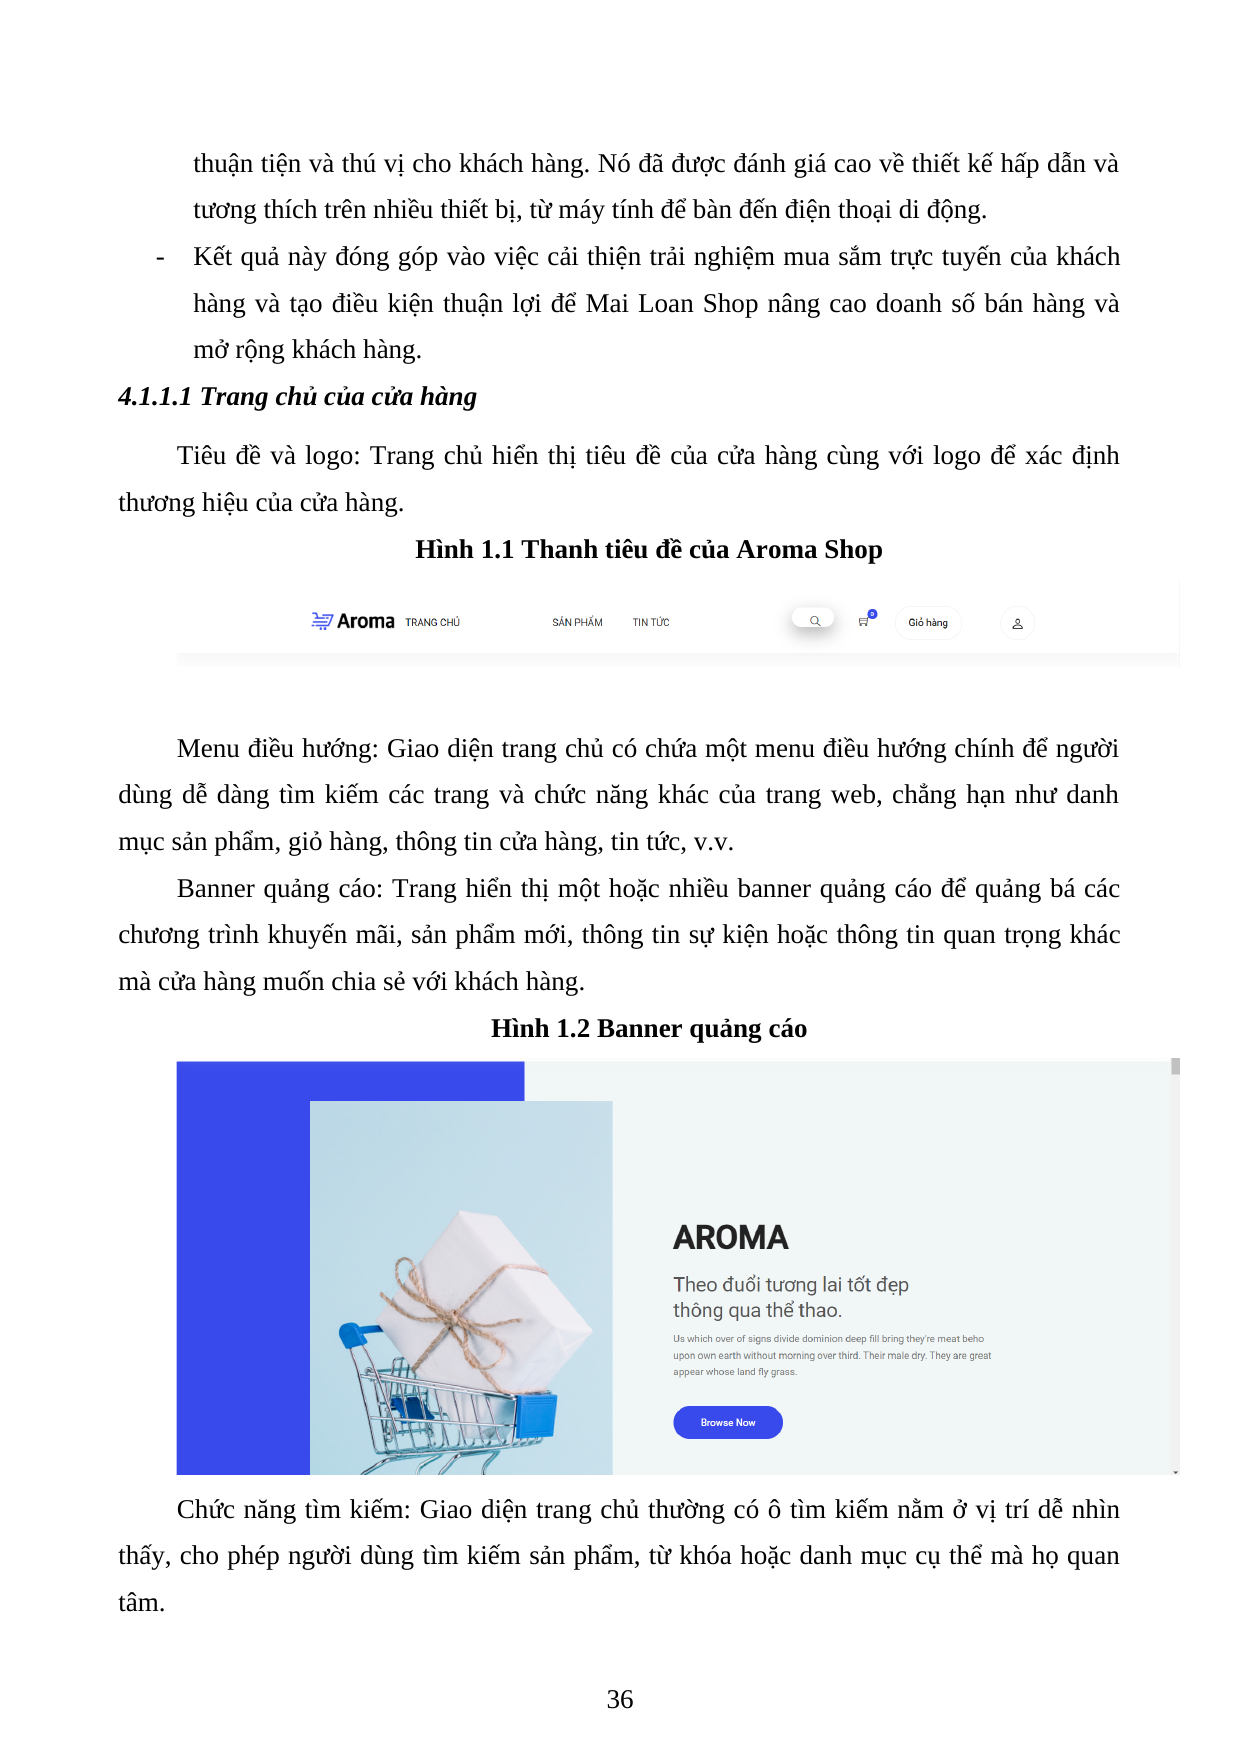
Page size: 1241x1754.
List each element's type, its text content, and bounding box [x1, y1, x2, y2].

picture [176, 579, 1180, 667]
text Hình 1.2 Banner quảng cáo [118, 1012, 1122, 1043]
list 4.1.1.1 Trang chủ của cửa hàng [118, 380, 1122, 411]
text Hình 1.1 Thanh tiêu đề của Aroma Shop [118, 533, 1122, 564]
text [156, 147, 1122, 225]
text Menu điều hướng: Giao diện trang chủ có chứa một menu điều hướng chính để người dùng dễ dàng tìm kiếm các trang và chức năng khác của trang web, chẳng hạn như danh mục sản phẩm, giỏ hàng, thông tin cửa hàng, tin tức, v.v. [118, 732, 1122, 856]
text Kết quả này đóng góp vào việc cải thiện trải nghiệm mua sắm trực tuyến của khách hàng và tạo điều kiện thuận lợi để Mai Loan Shop nâng cao doanh số bán hàng và mở rộng khách hàng. [156, 240, 1122, 365]
text Chức năng tìm kiếm: Giao diện trang chủ thường có ô tìm kiếm nằm ở vị trí dễ nhìn thấy, cho phép người dùng tìm kiếm sản phẩm, từ khóa hoặc danh mục cụ thể mà họ quan tâm. [118, 1493, 1122, 1617]
text Banner quảng cáo: Trang hiển thị một hoặc nhiều banner quảng cáo để quảng bá các chương trình khuyến mãi, sản phẩm mới, thông tin sự kiện hoặc thông tin quan trọng khác mà cửa hàng muốn chia sẻ với khách hàng. [118, 872, 1122, 996]
text Tiêu đề và logo: Trang chủ hiển thị tiêu đề của cửa hàng cùng với logo để xác định thương hiệu của cửa hàng. [118, 439, 1122, 517]
picture [176, 1058, 1180, 1475]
